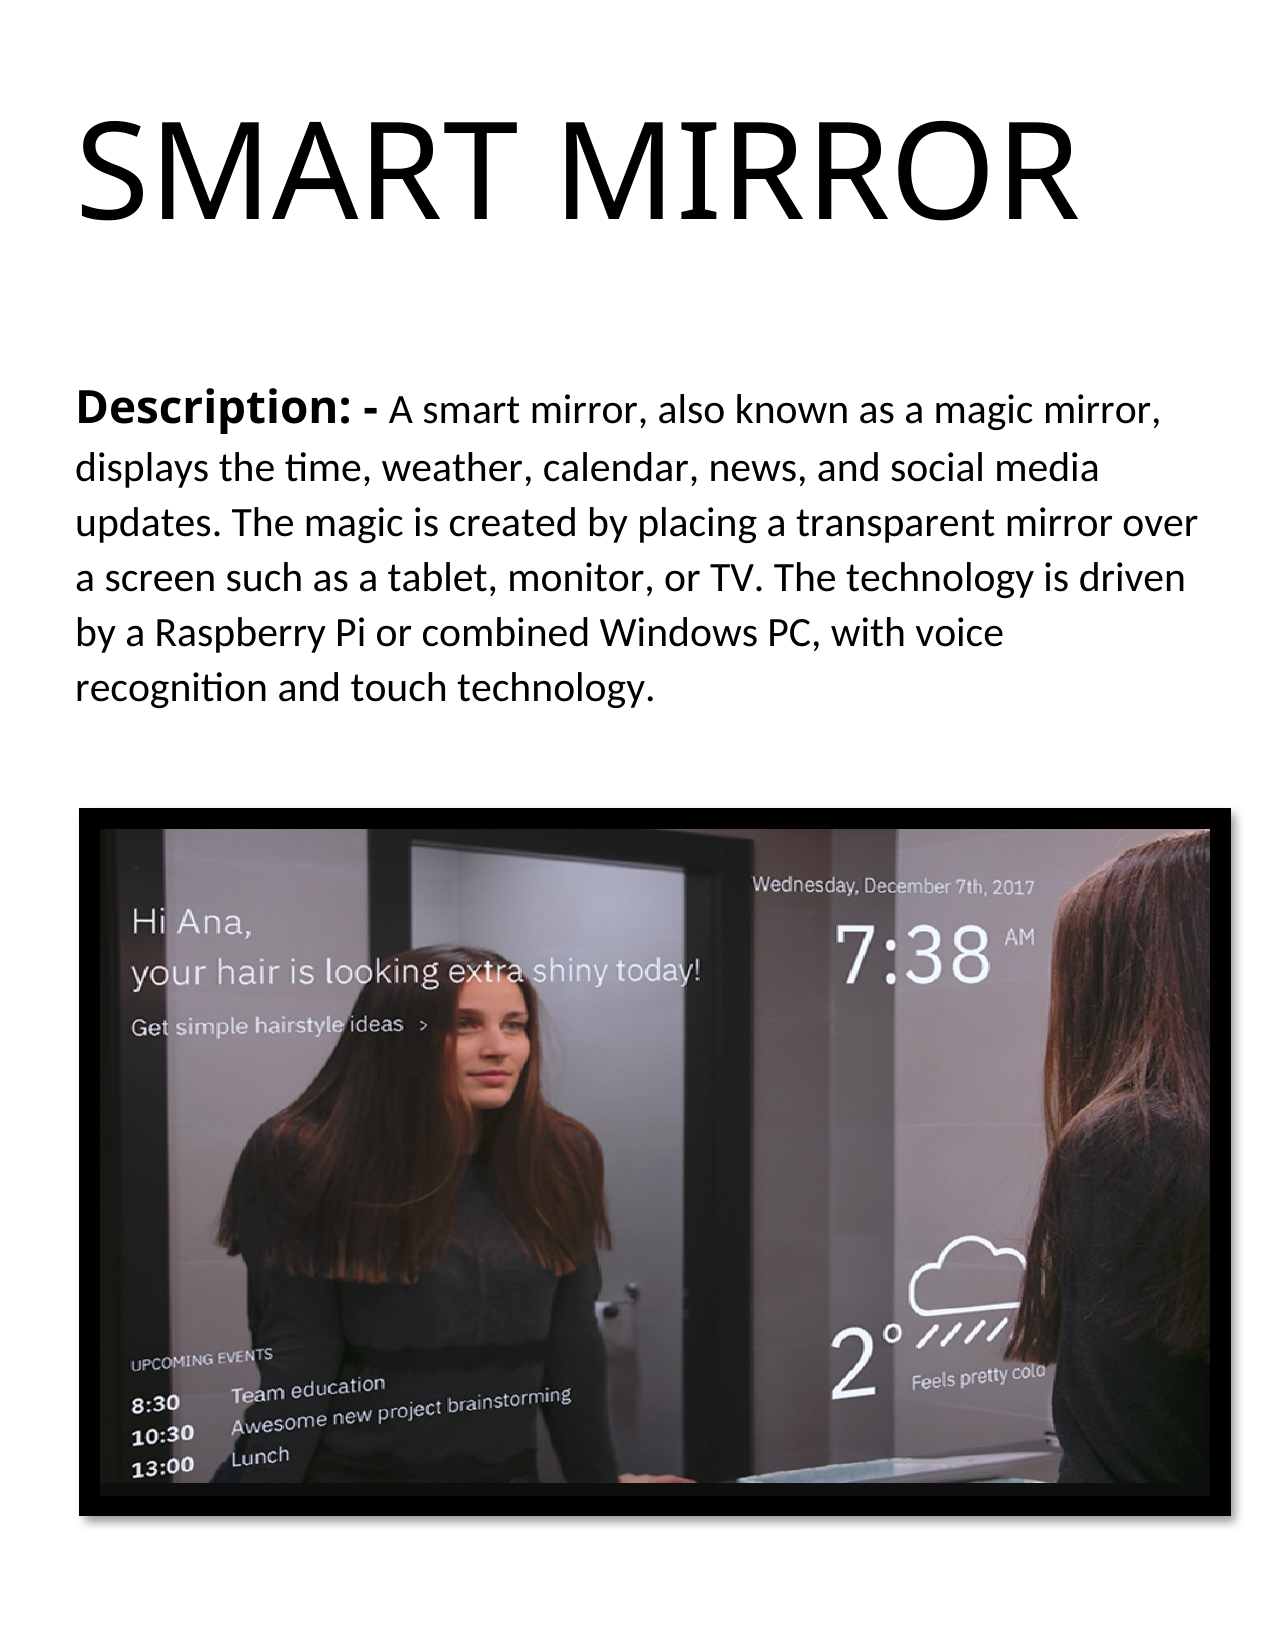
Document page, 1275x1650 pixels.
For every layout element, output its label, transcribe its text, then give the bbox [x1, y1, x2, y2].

text Description: - A smart mirror, also known as a magic mirror, displays the time, weather, calendar, news, and social media updates. The magic is created by placing a transparent mirror over a screen such as a tablet, monitor, or TV. The technology is driven by a Raspberry Pi or combined Windows PC, with voice recognition and touch technology. [75, 375, 1200, 712]
text SMART MIRROR [75, 75, 1200, 259]
picture [100, 829, 1210, 1496]
